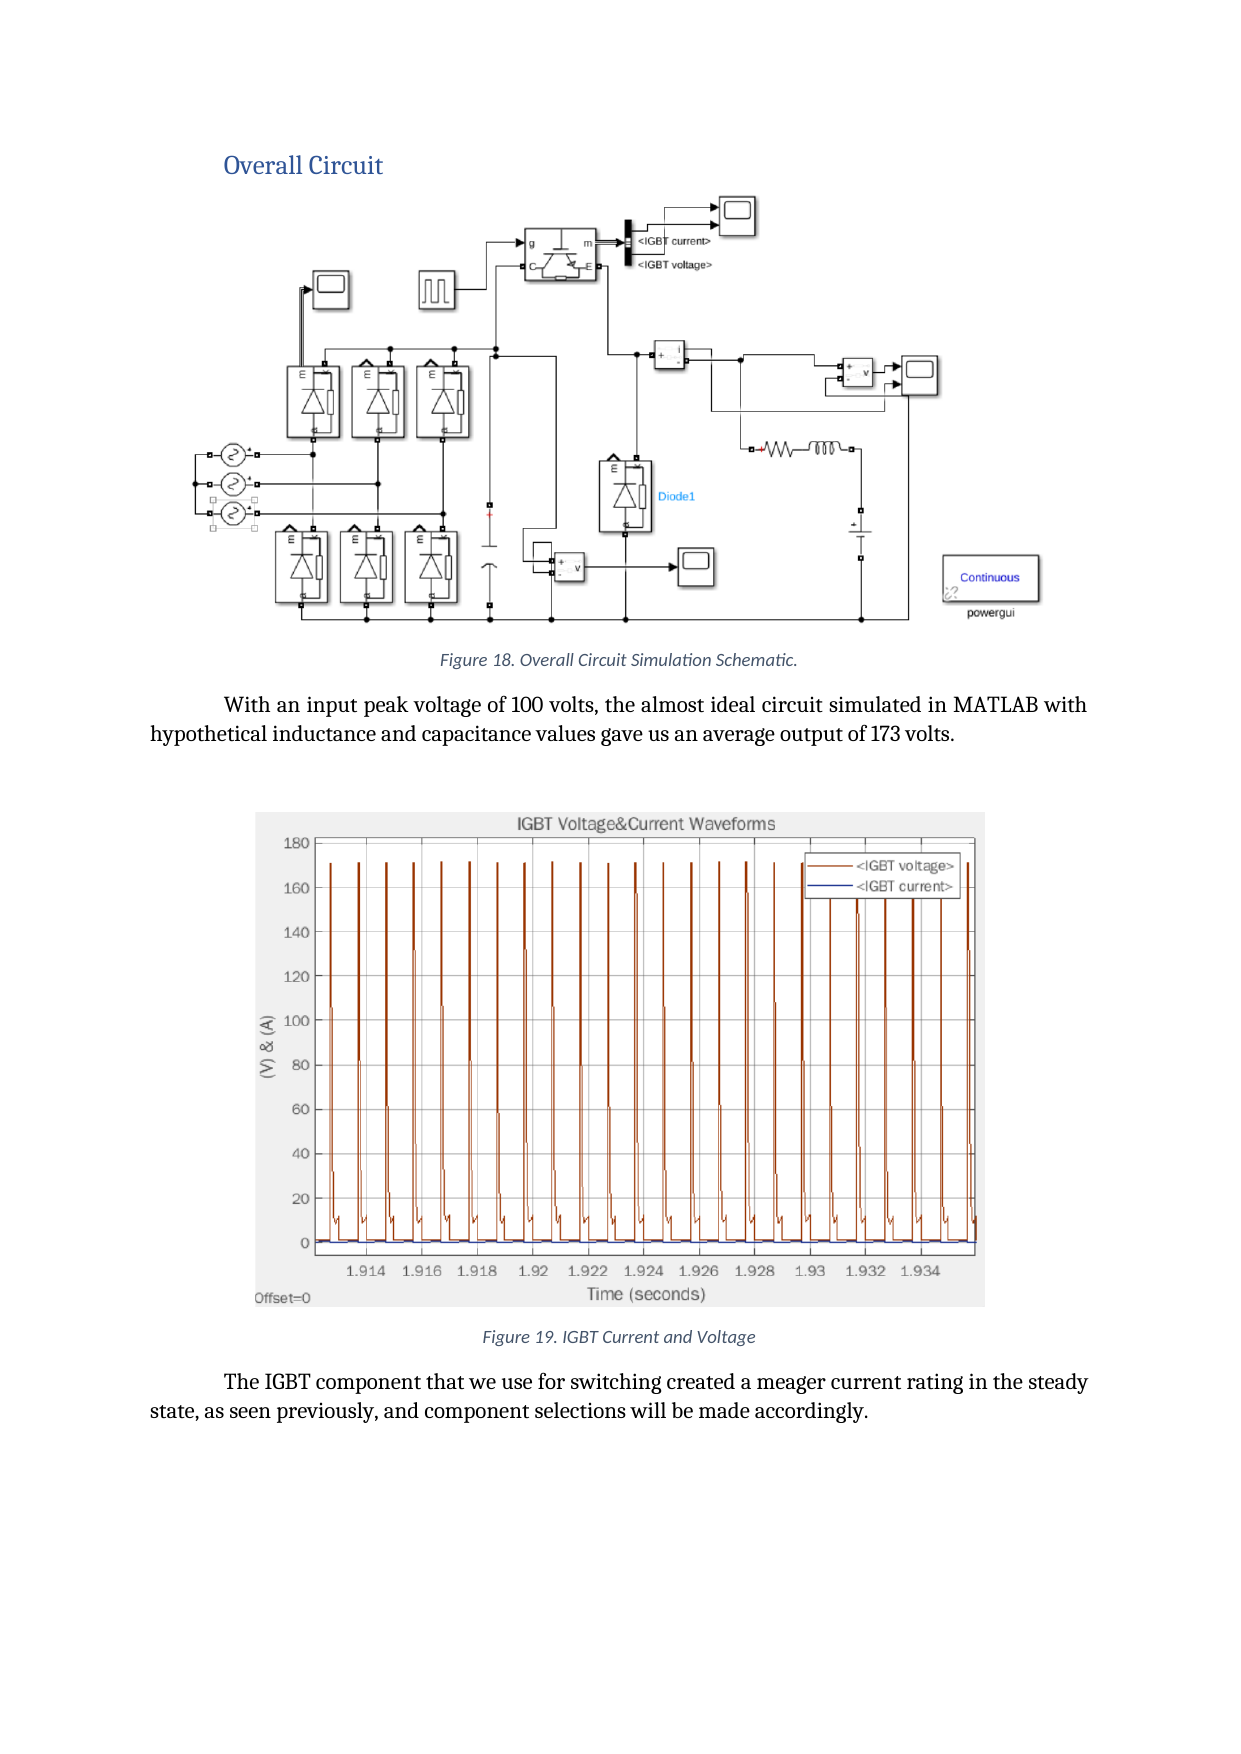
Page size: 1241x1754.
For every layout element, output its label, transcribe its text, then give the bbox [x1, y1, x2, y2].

picture [255, 812, 985, 1307]
text The IGBT component that we use for switching created a meager current rating in the steady state, as seen previously, and component selections will be made accordingly. [150, 1369, 1090, 1424]
text Figure 19. IGBT Current and Voltage [150, 1325, 1090, 1348]
subtitle Overall Circuit [150, 150, 1090, 181]
picture [181, 183, 1059, 630]
text With an input peak voltage of 100 volts, the almost ideal circuit simulated in MATLAB with hypothetical inductance and capacitance values gave us an average output of 173 volts. [150, 692, 1090, 747]
text Figure 18. Overall Circuit Simulation Schematic. [150, 648, 1090, 671]
